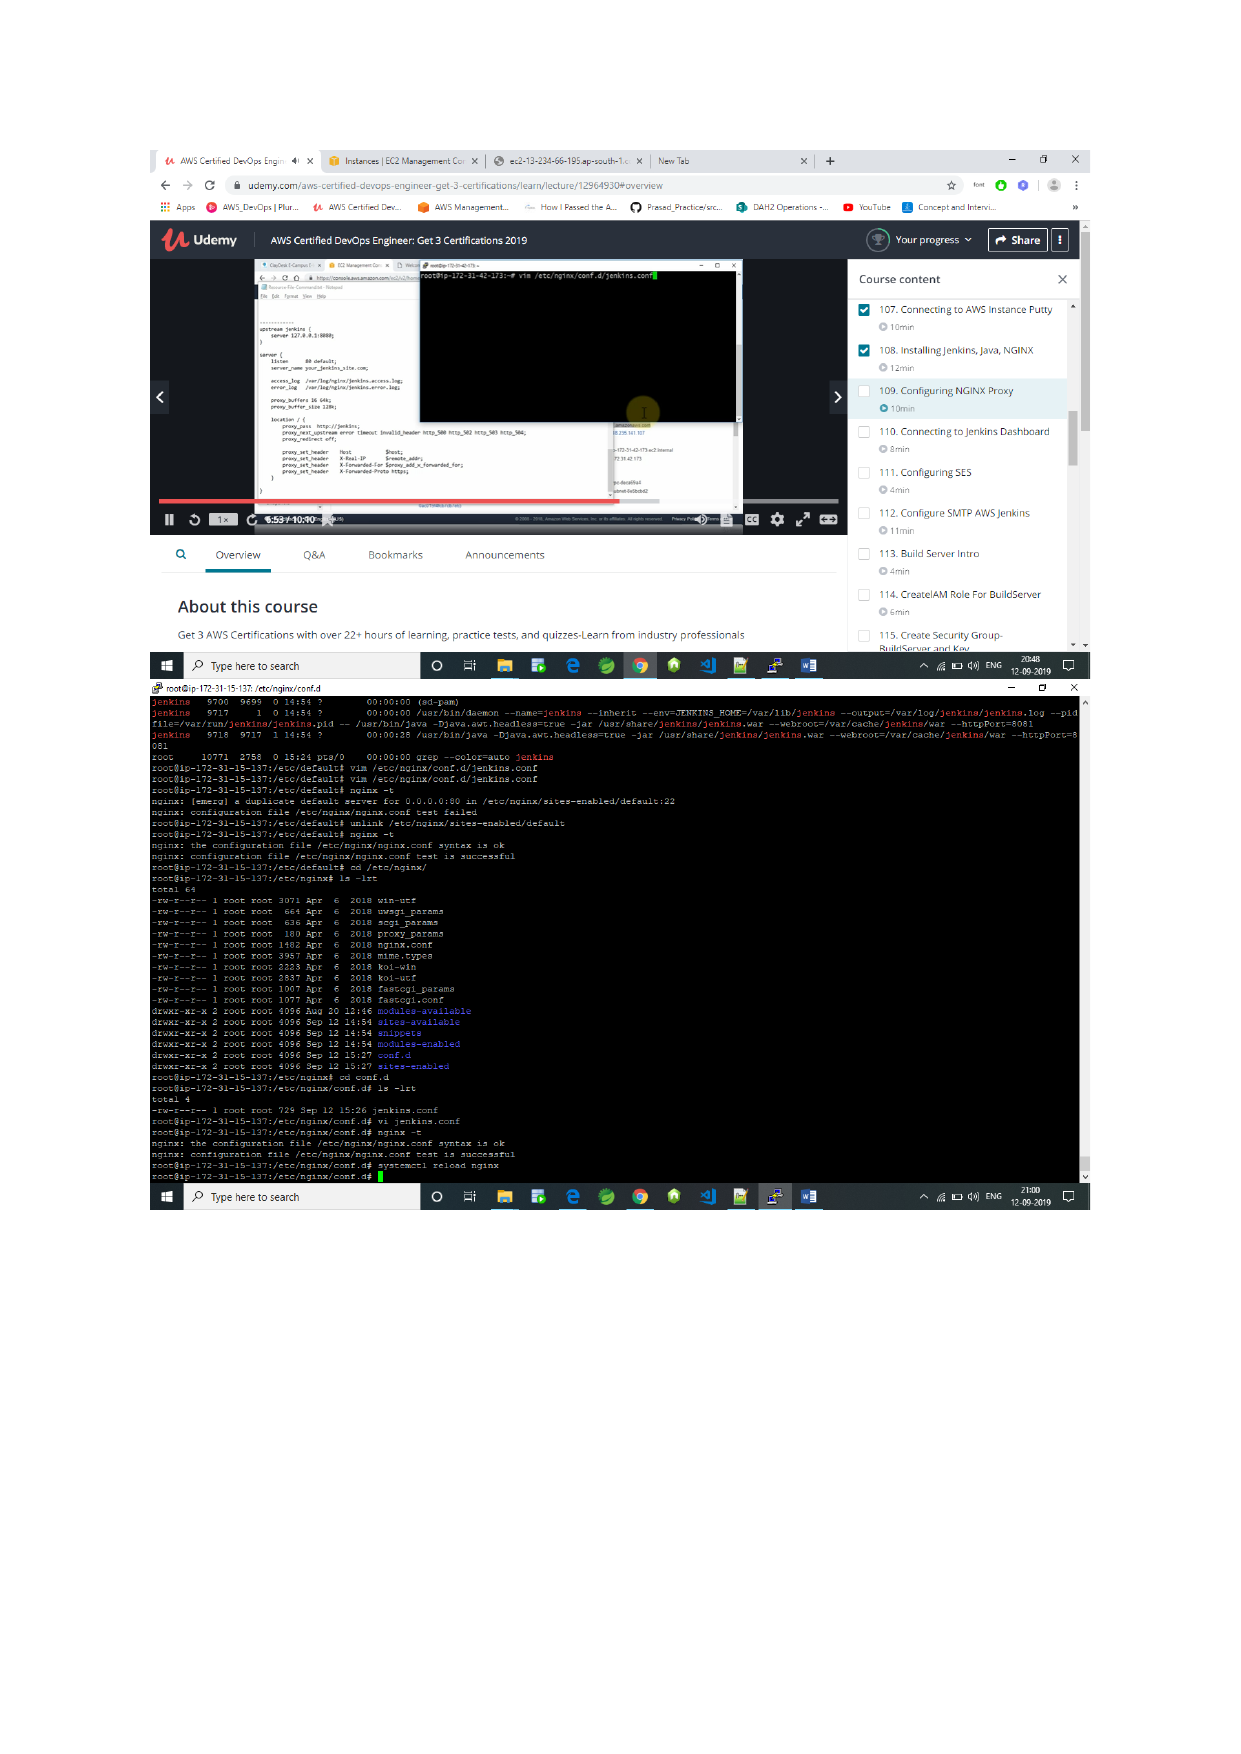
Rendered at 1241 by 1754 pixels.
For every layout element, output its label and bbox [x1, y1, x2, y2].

picture [150, 150, 1091, 679]
picture [150, 680, 1091, 1210]
